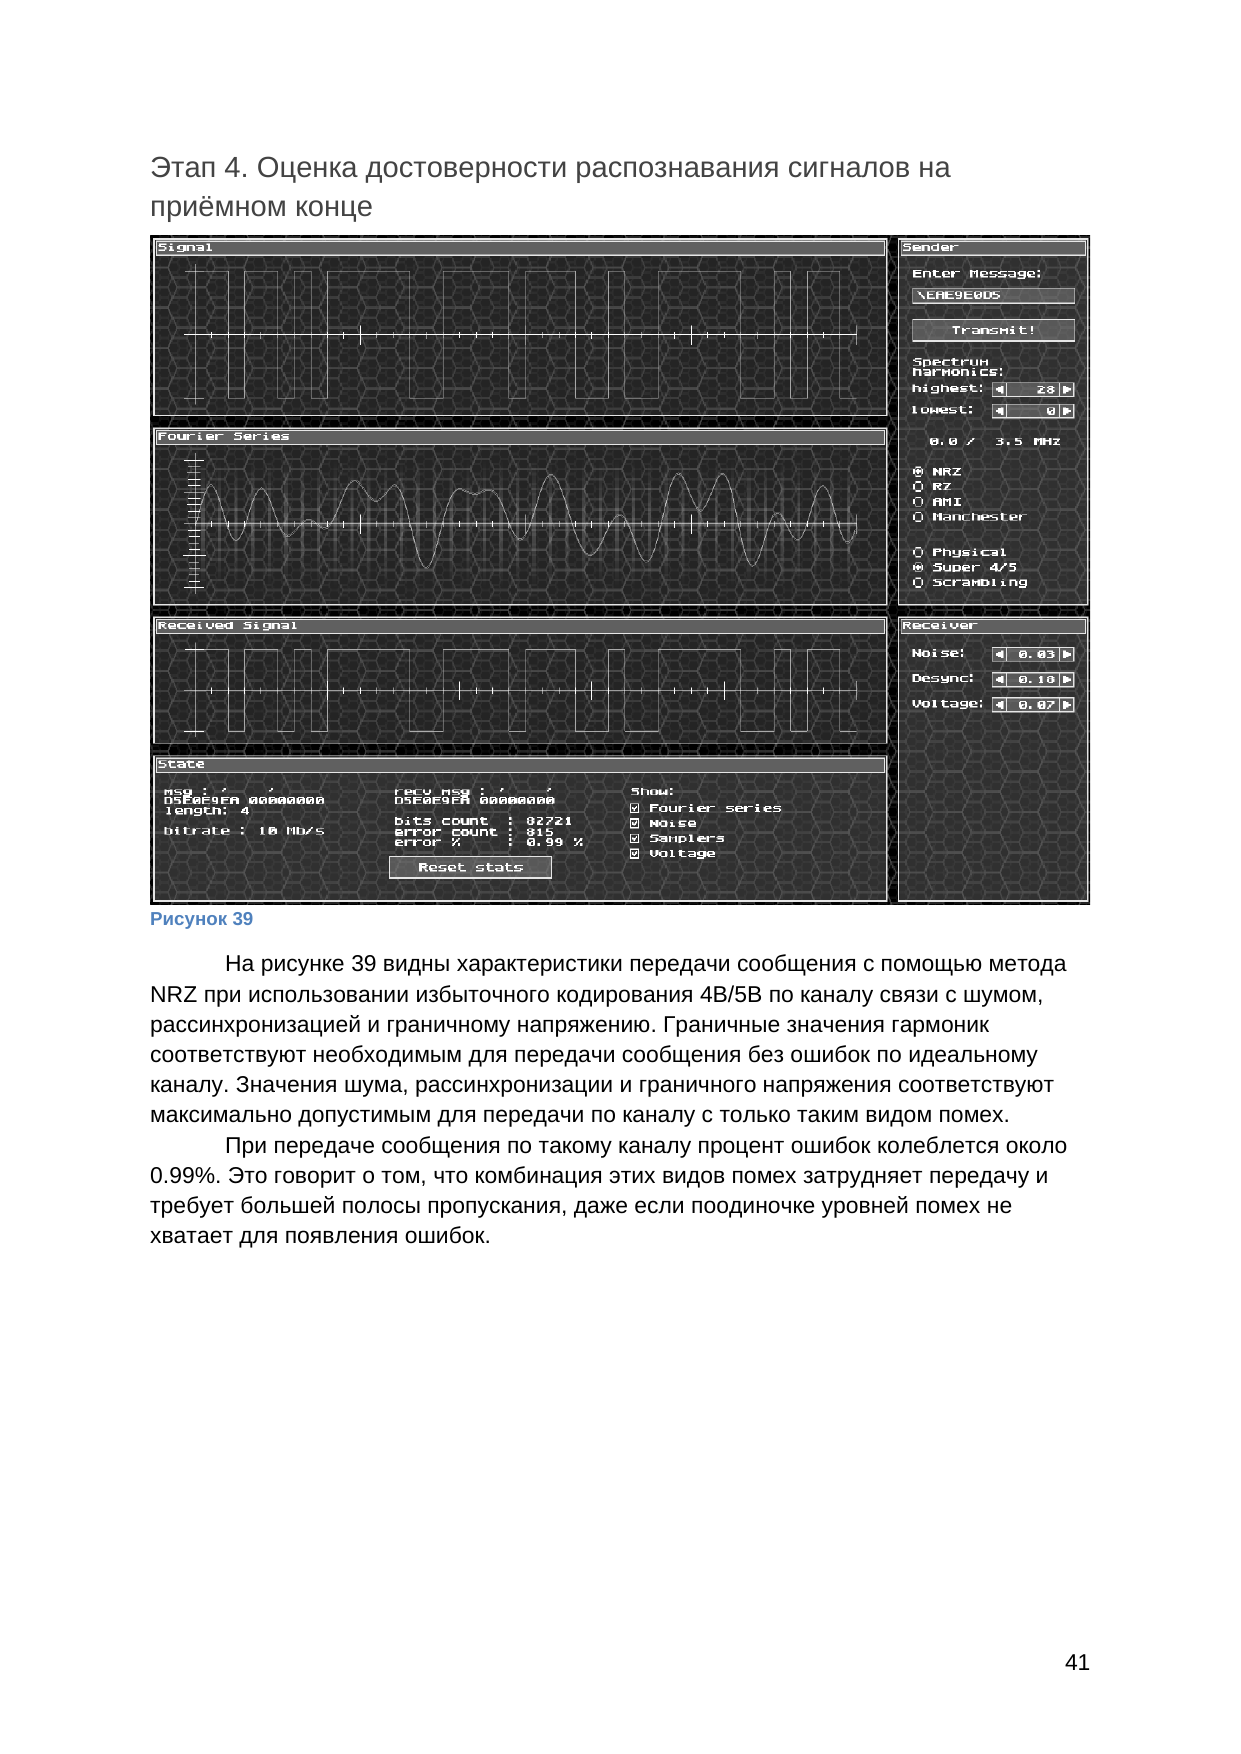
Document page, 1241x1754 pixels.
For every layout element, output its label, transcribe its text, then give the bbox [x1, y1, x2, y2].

text На рисунке 39 видны характеристики передачи сообщения с помощью метода NRZ при использовании избыточного кодирования 4B/5B по каналу связи с шумом, рассинхронизацией и граничному напряжению. Граничные значения гармоник соответствуют необходимым для передачи сообщения без ошибок по идеальному каналу. Значения шума, рассинхронизации и граничного напряжения соответствуют максимально допустимым для передачи по каналу с только таким видом помех. [150, 950, 1090, 1128]
subtitle Этап 4. Оценка достоверности распознавания сигналов на приёмном конце [150, 150, 1090, 222]
picture [150, 235, 1091, 905]
text Рисунок 39 [150, 908, 1090, 929]
text При передаче сообщения по такому каналу процент ошибок колеблется около 0.99%. Это говорит о том, что комбинация этих видов помех затрудняет передачу и требует большей полосы пропускания, даже если поодиночке уровней помех не хватает для появления ошибок. [150, 1132, 1090, 1249]
